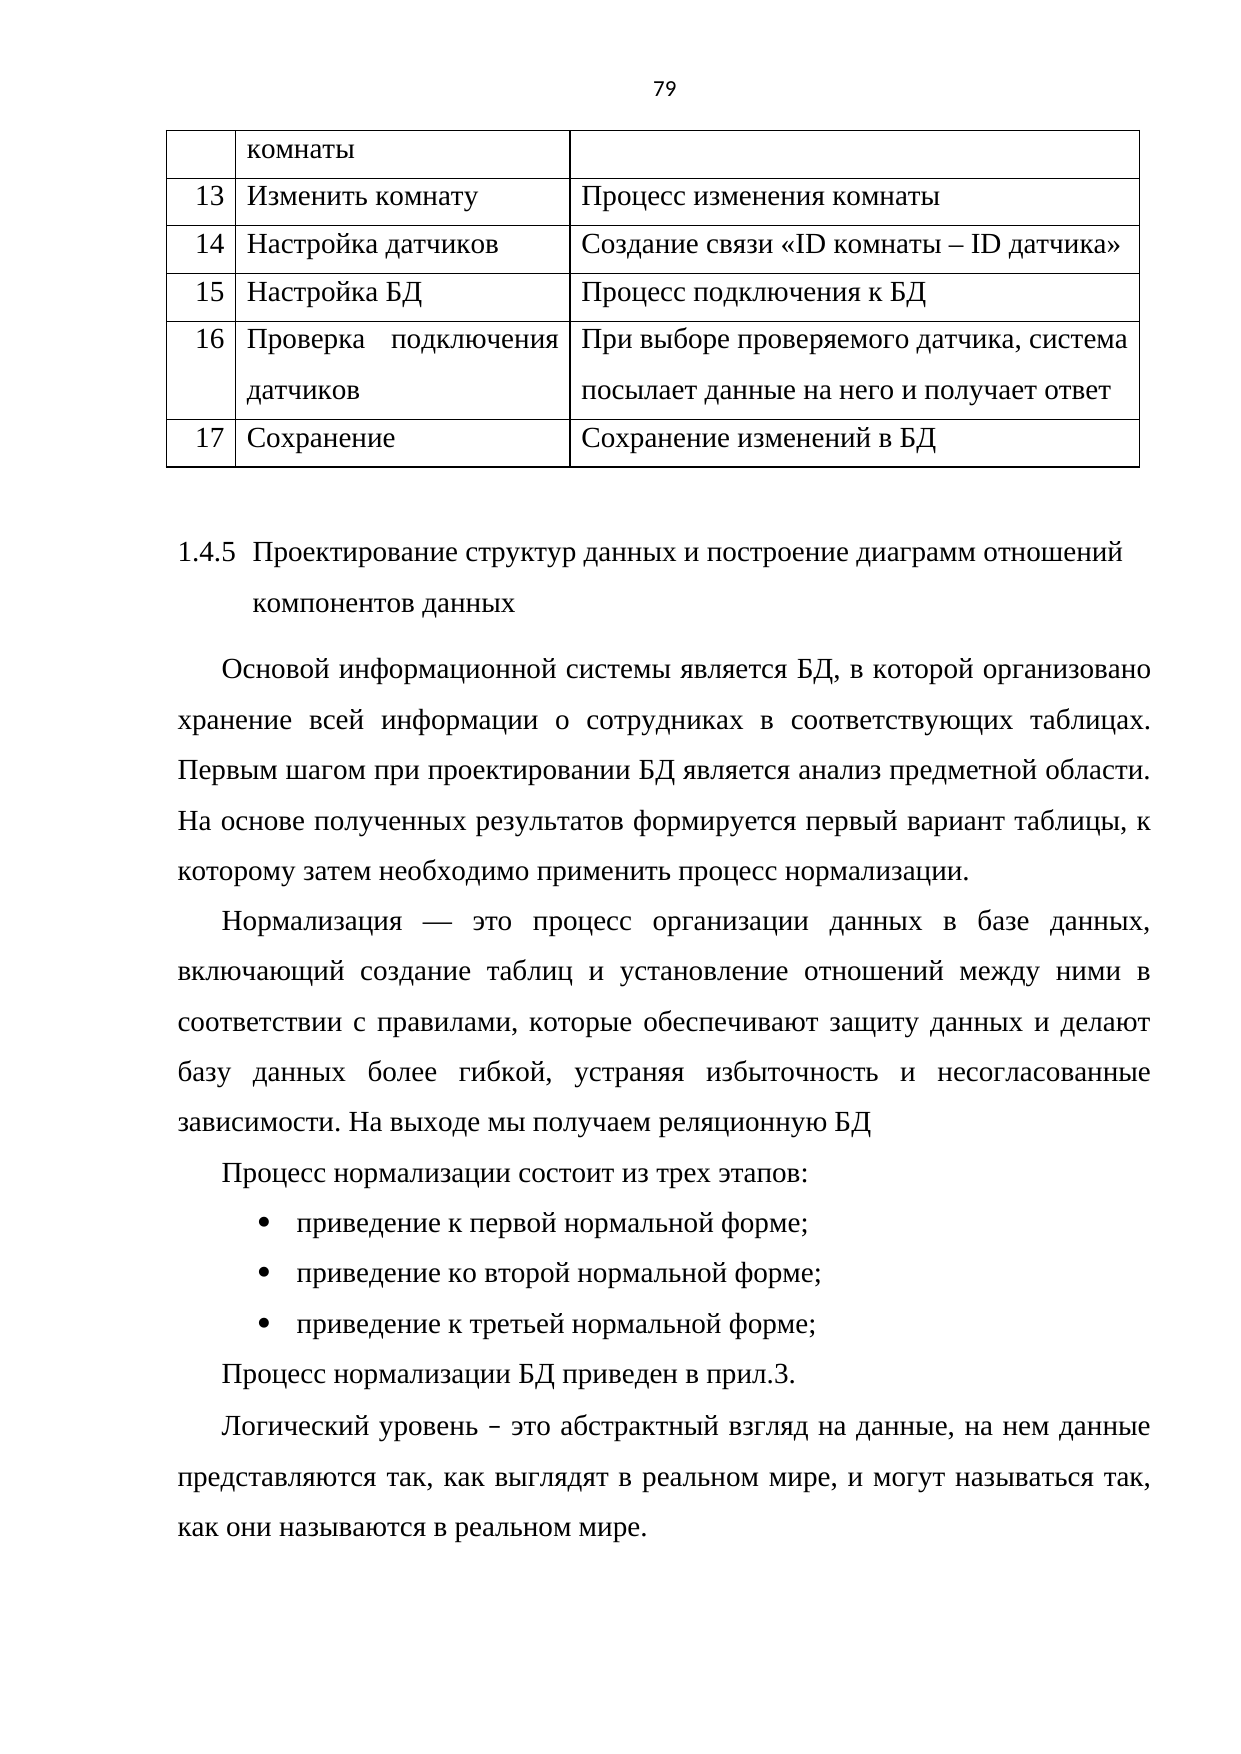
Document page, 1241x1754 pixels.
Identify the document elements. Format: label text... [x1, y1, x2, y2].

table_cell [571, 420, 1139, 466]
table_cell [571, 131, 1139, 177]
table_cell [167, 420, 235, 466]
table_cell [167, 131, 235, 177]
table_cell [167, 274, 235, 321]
text Нормализация — это процесс организации данных в базе данных, включающий создание таблиц и установление отношений между ними в соответствии с правилами, которые обеспечивают защиту данных и делают базу данных более гибкой, устраняя избыточность и несогласованные зависимости. На выходе мы получаем реляционную БД [177, 903, 1152, 1138]
text Процесс нормализации состоит из трех этапов: [177, 1155, 1152, 1188]
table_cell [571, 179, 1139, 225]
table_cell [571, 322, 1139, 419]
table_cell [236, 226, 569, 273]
text Процесс нормализации БД приведен в прил.3. [177, 1356, 1152, 1390]
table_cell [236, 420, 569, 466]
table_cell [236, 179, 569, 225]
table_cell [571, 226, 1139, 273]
list приведение ко второй нормальной форме; [259, 1256, 1152, 1289]
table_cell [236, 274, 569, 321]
text Логический уровень – это абстрактный взгляд на данные, на нем данные представляются так, как выглядят в реальном мире, и могут называться так, как они называются в реальном мире. [177, 1407, 1152, 1543]
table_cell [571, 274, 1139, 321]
list приведение к первой нормальной форме; [259, 1205, 1152, 1239]
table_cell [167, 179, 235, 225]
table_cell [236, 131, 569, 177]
text Основой информационной системы является БД, в которой организовано хранение всей информации о сотрудниках в соответствующих таблицах. Первым шагом при проектировании БД является анализ предметной области. На основе полученных результатов формируется первый вариант таблицы, к которому затем необходимо применить процесс нормализации. [177, 652, 1152, 886]
list Проектирование структур данных и построение диаграмм отношений компонентов данных [177, 534, 1152, 618]
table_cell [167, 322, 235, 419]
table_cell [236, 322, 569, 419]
list приведение к третьей нормальной форме; [259, 1306, 1152, 1339]
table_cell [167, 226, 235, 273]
